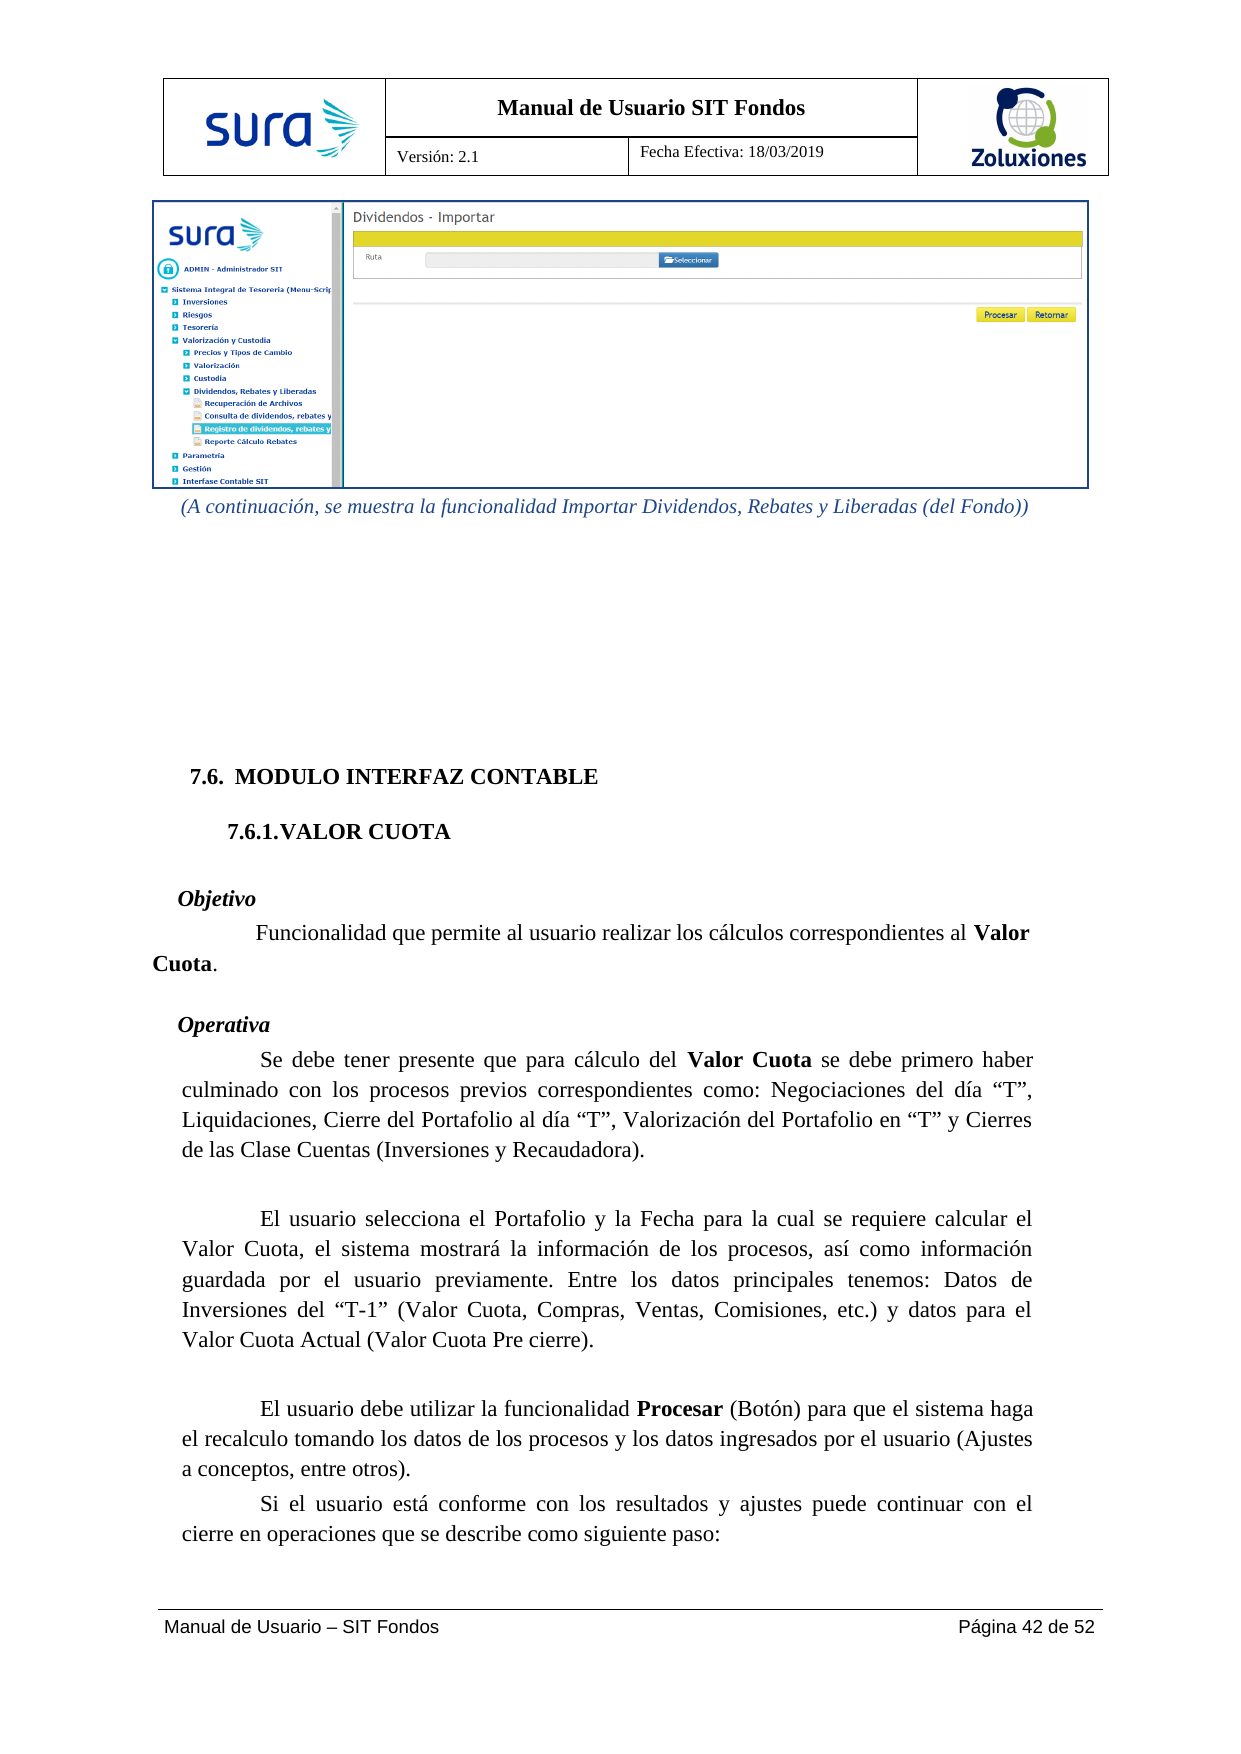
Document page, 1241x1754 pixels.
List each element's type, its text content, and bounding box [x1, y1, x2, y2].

picture [204, 90, 361, 163]
text El usuario debe utilizar la funcionalidad Procesar (Botón) para que el sistema haga el recalculo tomando los datos de los procesos y los datos ingresados por el usuario (Ajustes a conceptos, entre otros). [182, 1395, 1034, 1482]
text Se debe tener presente que para cálculo del Valor Cuota se debe primero haber culminado con los procesos previos correspondientes como: Negociaciones del día “T”, Liquidaciones, Cierre del Portafolio al día “T”, Valorización del Portafolio en “T” y Cierres de las Clase Cuentas (Inversiones y Recaudadora). [182, 1046, 1034, 1163]
picture [154, 202, 1087, 487]
subtitle VALOR CUOTA [227, 818, 1090, 844]
text Si el usuario está conforme con los resultados y ajustes puede continuar con el cierre en operaciones que se describe como siguiente paso: [182, 1490, 1034, 1547]
text (A continuación, se muestra la funcionalidad Importar Dividendos, Rebates y Liberadas (del Fondo)) [177, 494, 1034, 518]
picture [968, 85, 1089, 167]
text Operativa [177, 1011, 1090, 1038]
text El usuario selecciona el Portafolio y la Fecha para la cual se requiere calcular el Valor Cuota, el sistema mostrará la información de los procesos, así como información guardada por el usuario previamente. Entre los datos principales tenemos: Datos de Inversiones del “T-1” (Valor Cuota, Compras, Ventas, Comisiones, etc.) y datos para el Valor Cuota Actual (Valor Cuota Pre cierre). [182, 1205, 1034, 1352]
subtitle MODULO INTERFAZ CONTABLE [189, 763, 1090, 789]
text Funcionalidad que permite al usuario realizar los cálculos correspondientes al Valor Cuota. [152, 919, 1090, 976]
text Objetivo [177, 885, 1090, 911]
